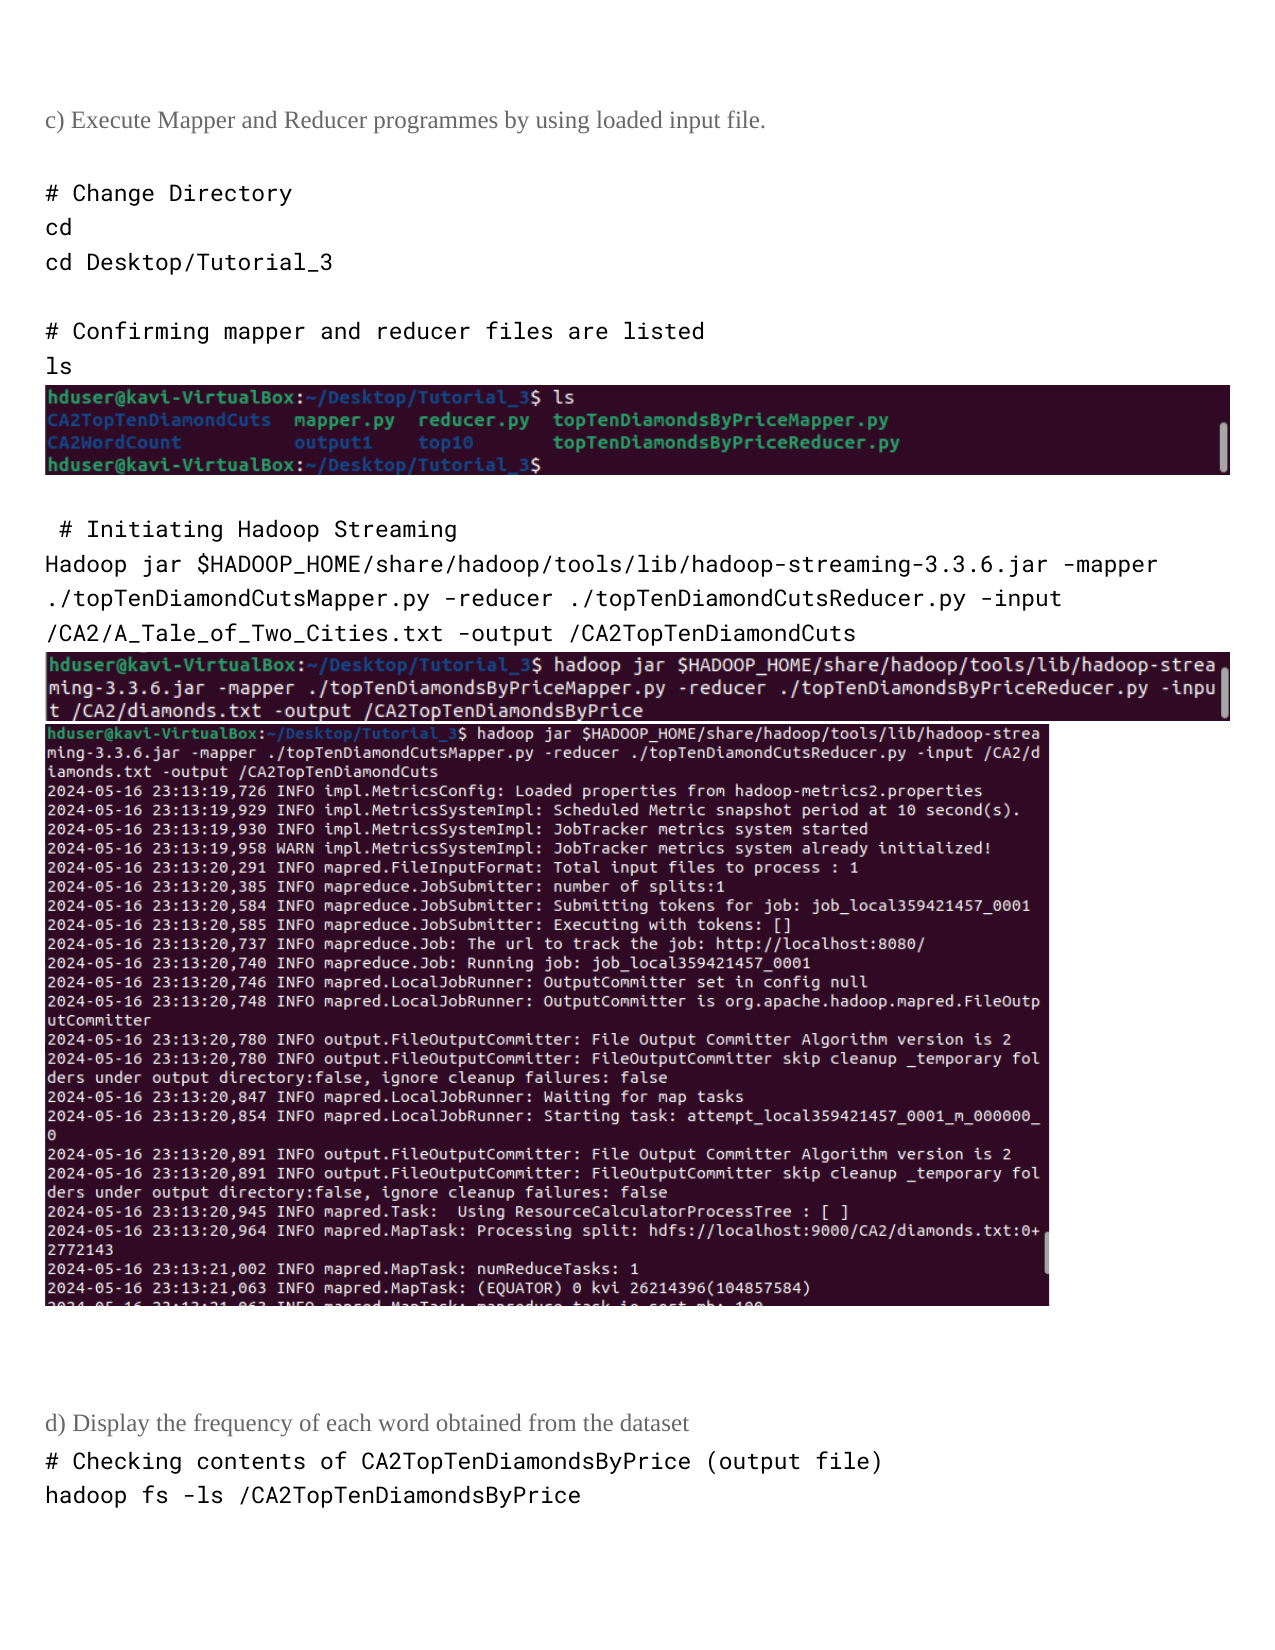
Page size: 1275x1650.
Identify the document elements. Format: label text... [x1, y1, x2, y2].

text # Change Directory [45, 177, 1230, 207]
picture [45, 385, 1230, 475]
text # Initiating Hadoop Streaming [45, 513, 1230, 543]
text # Confirming mapper and reducer files are listed [45, 316, 1230, 346]
text cd Desktop/Tutorial_3 [45, 246, 1230, 277]
picture [45, 652, 1230, 721]
text cd [45, 212, 1230, 242]
subtitle d) Display the frequency of each word obtained from the dataset [45, 1408, 1230, 1437]
text ls [45, 350, 1230, 381]
text hadoop fs -ls /CA2TopTenDiamondsByPrice [45, 1480, 1230, 1510]
text # Checking contents of CA2TopTenDiamondsByPrice (output file) [45, 1445, 1230, 1475]
text Hadoop jar $HADOOP_HOME/share/hadoop/tools/lib/hadoop-streaming-3.3.6.jar -mapper ./topTenDiamondCutsMapper.py -reducer ./topTenDiamondCutsReducer.py -input /CA2/A_Tale_of_Two_Cities.txt -output /CA2TopTenDiamondCuts [45, 548, 1230, 647]
picture [45, 724, 1050, 1306]
subtitle c) Execute Mapper and Reducer programmes by using loaded input file. [45, 105, 1230, 134]
